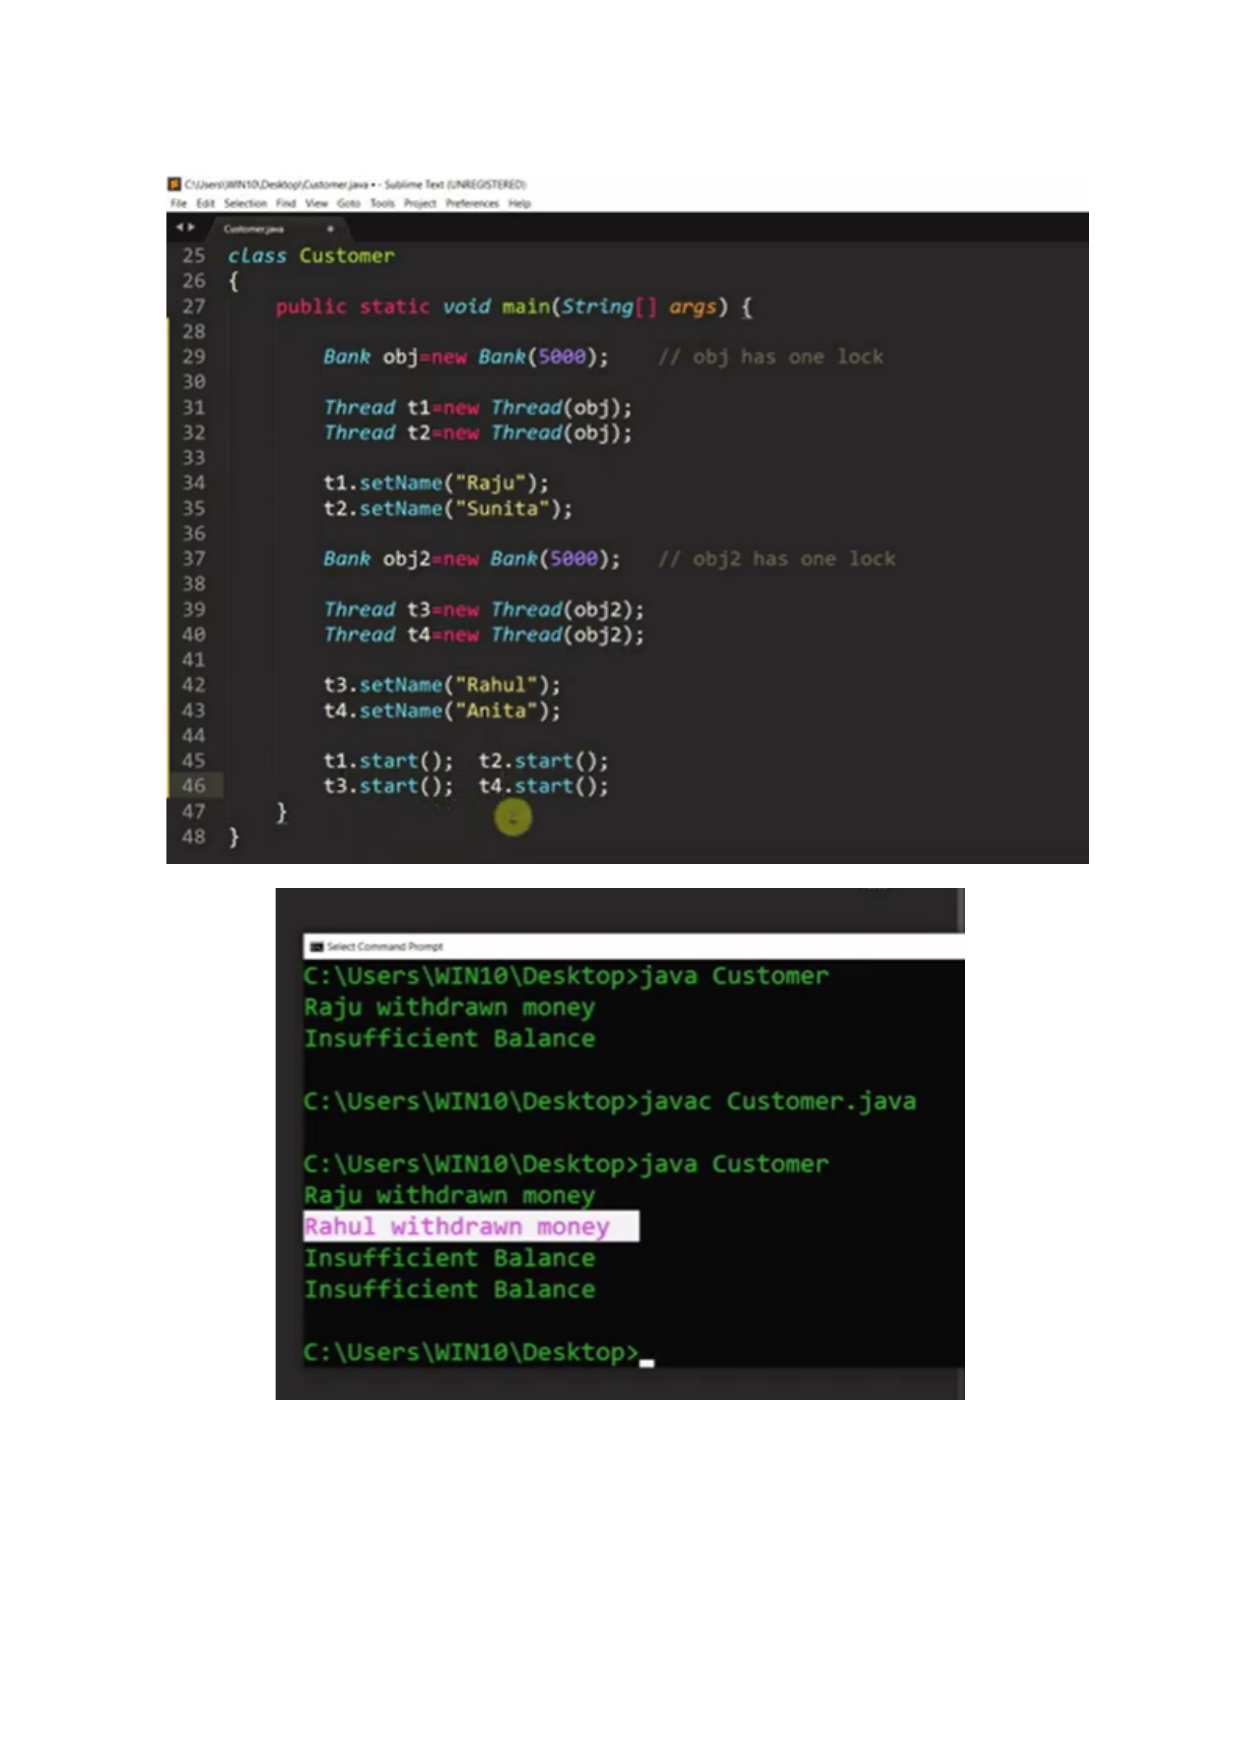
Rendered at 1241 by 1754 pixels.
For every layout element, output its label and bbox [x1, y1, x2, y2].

picture [151, 150, 1089, 864]
picture [275, 888, 965, 1400]
